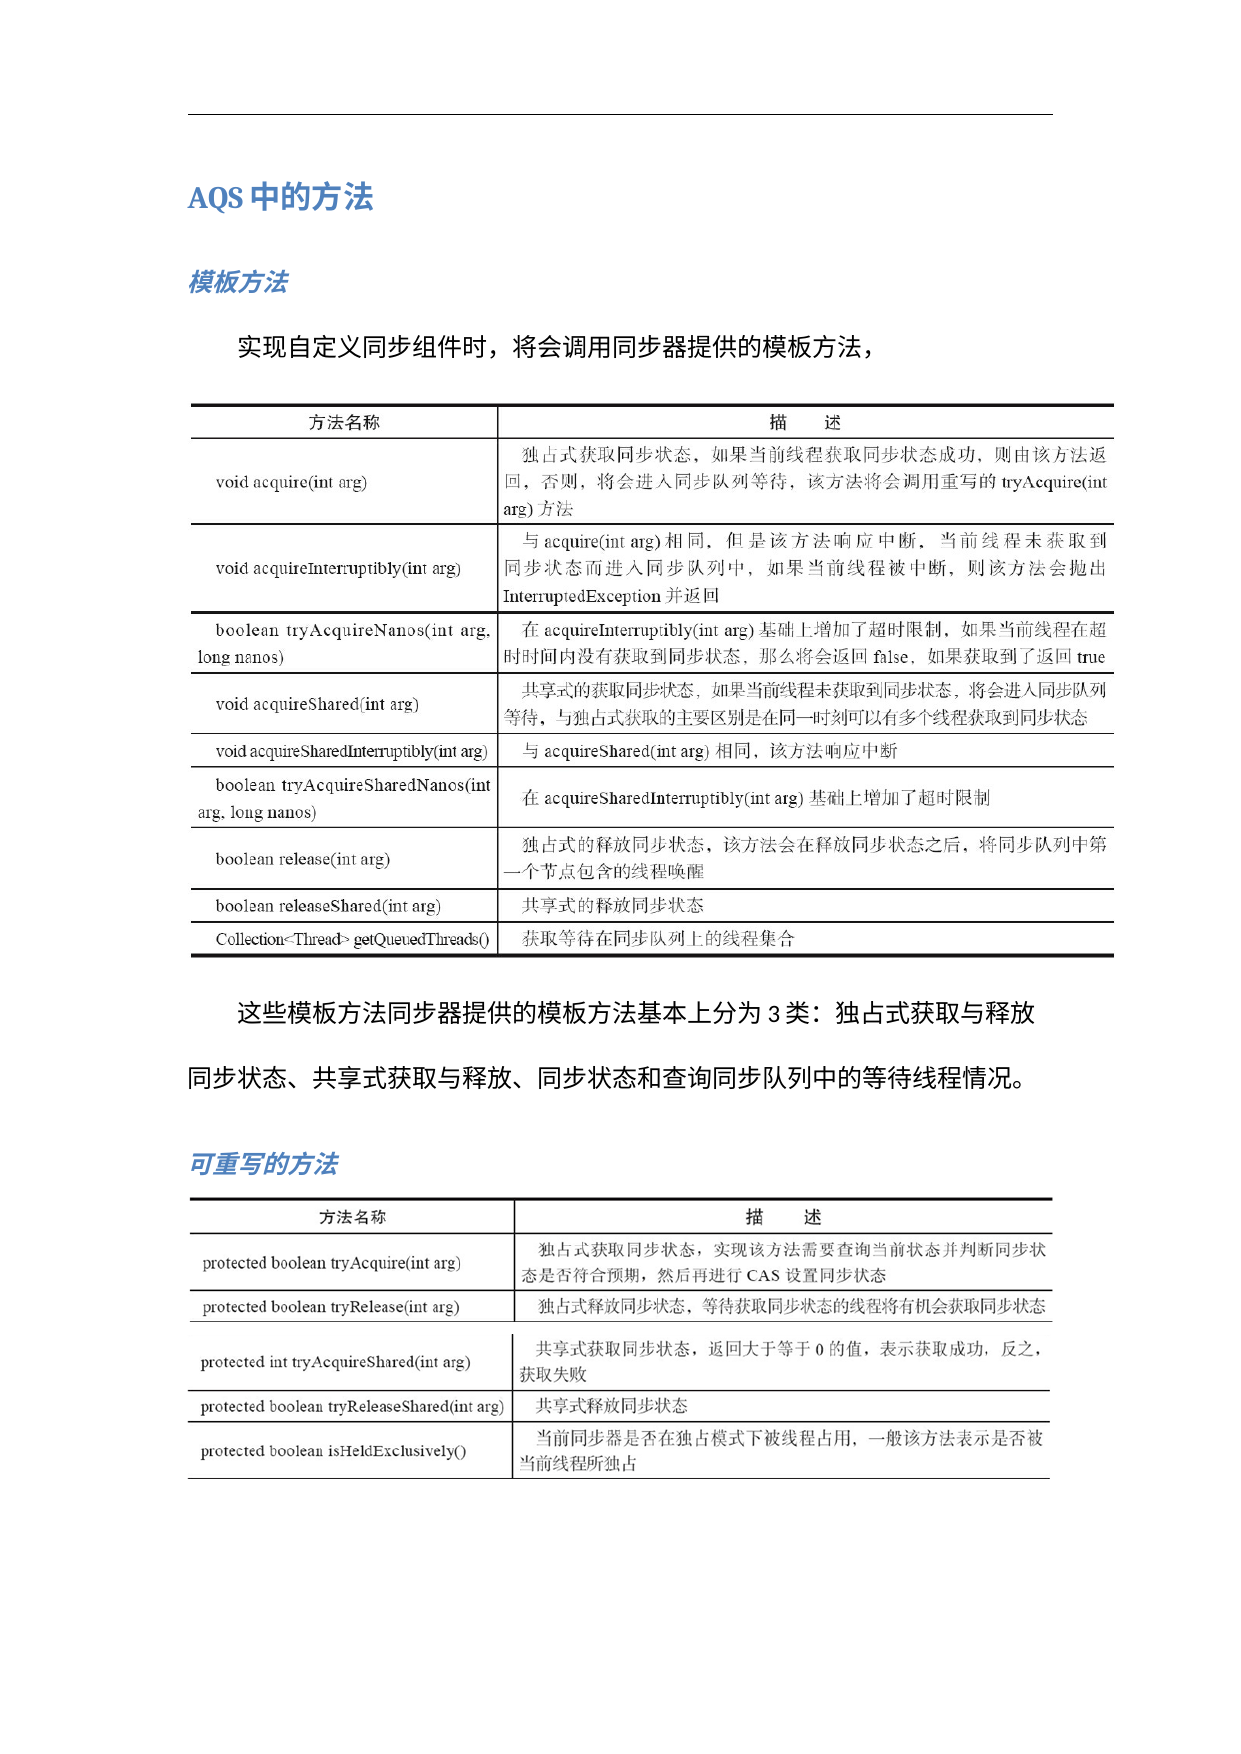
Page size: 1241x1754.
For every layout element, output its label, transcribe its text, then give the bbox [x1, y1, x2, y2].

subtitle 模板方法 [187, 248, 1053, 313]
text 实现自定义同步组件时，将会调用同步器提供的模板方法， [187, 313, 1053, 378]
picture [187, 1334, 1053, 1479]
subtitle AQS中的方法 [187, 162, 1053, 227]
subtitle 可重写的方法 [187, 1130, 1053, 1195]
picture [187, 1195, 1053, 1322]
picture [187, 399, 1115, 958]
text 这些模板方法同步器提供的模板方法基本上分为3类：独占式获取与释放同步状态、共享式获取与释放、同步状态和查询同步队列中的等待线程情况。 [187, 979, 1053, 1109]
